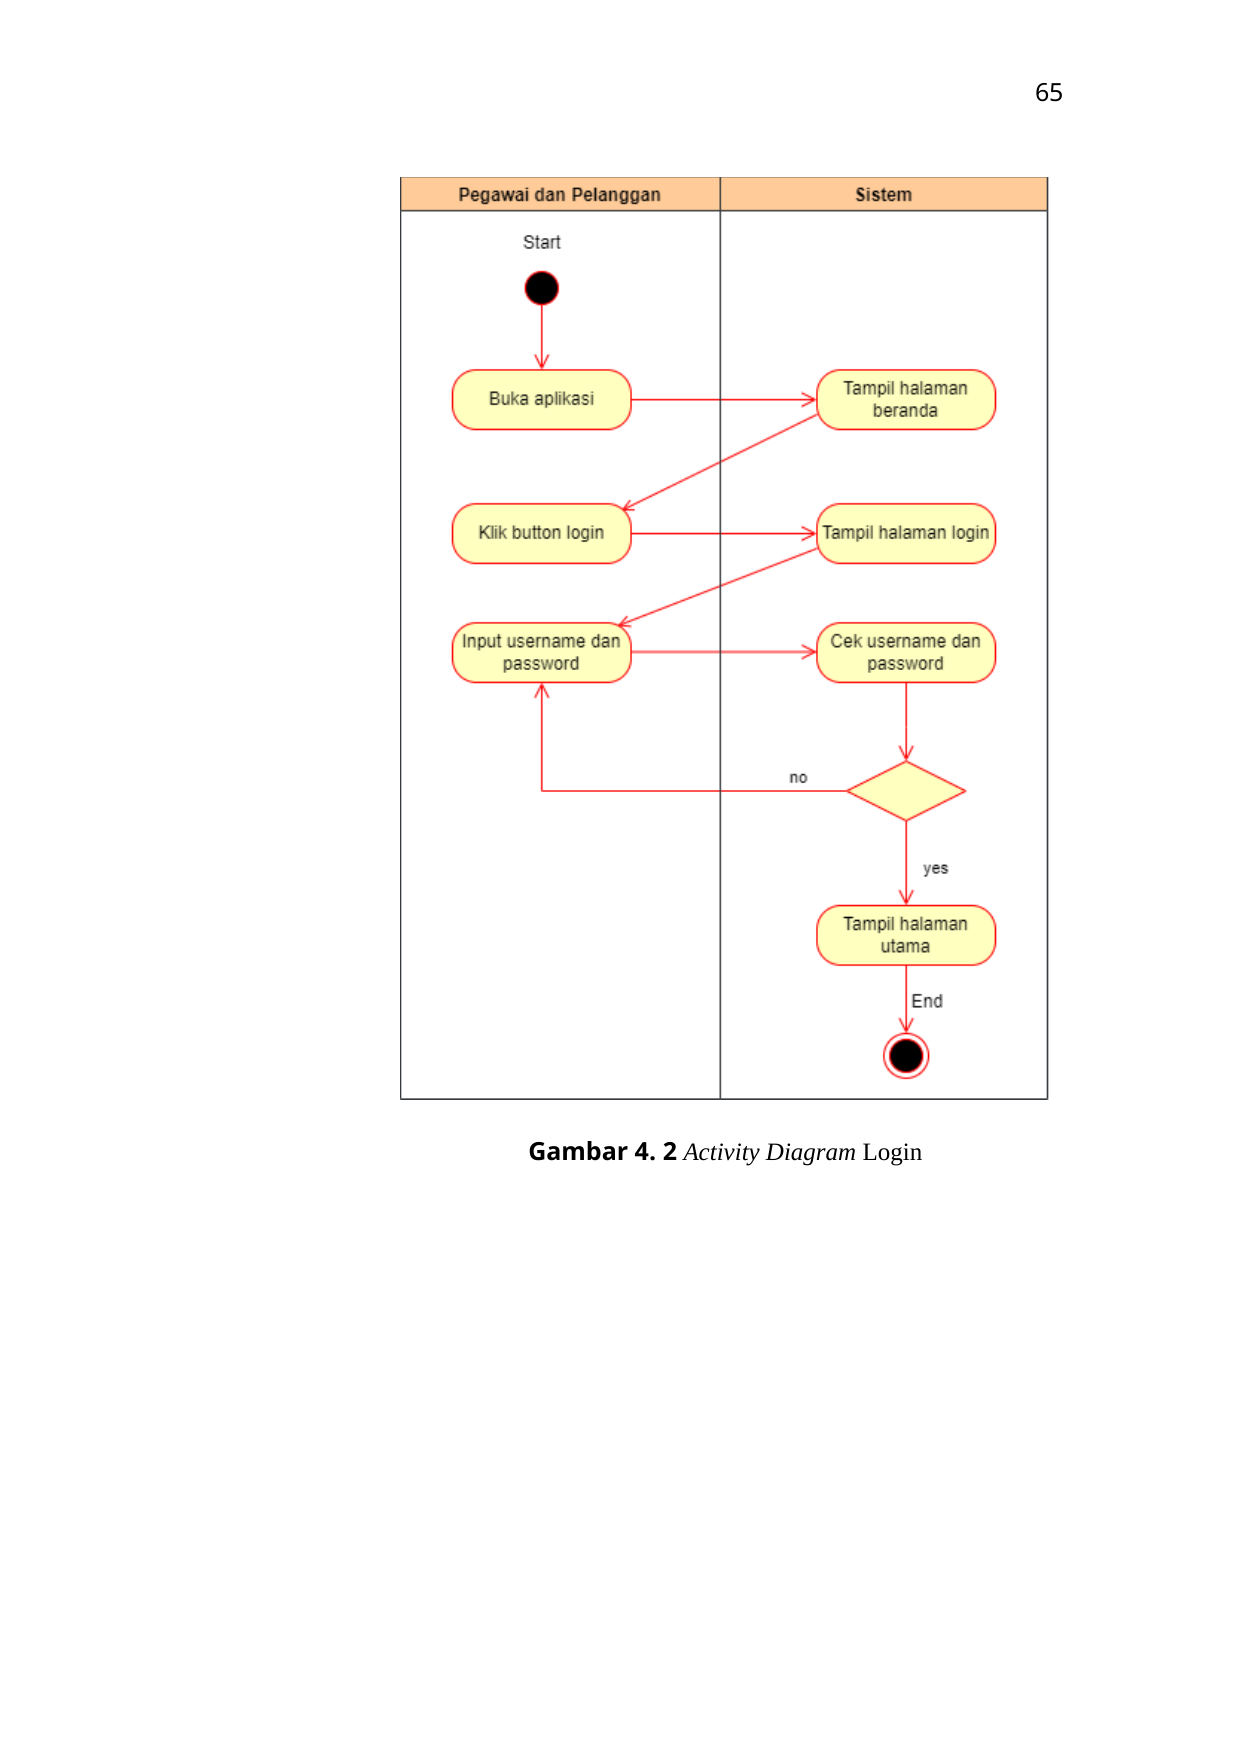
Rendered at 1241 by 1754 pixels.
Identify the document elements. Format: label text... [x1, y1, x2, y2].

picture [400, 177, 1050, 1100]
text Gambar 4. 2 Activity Diagram Login [312, 1134, 1063, 1168]
